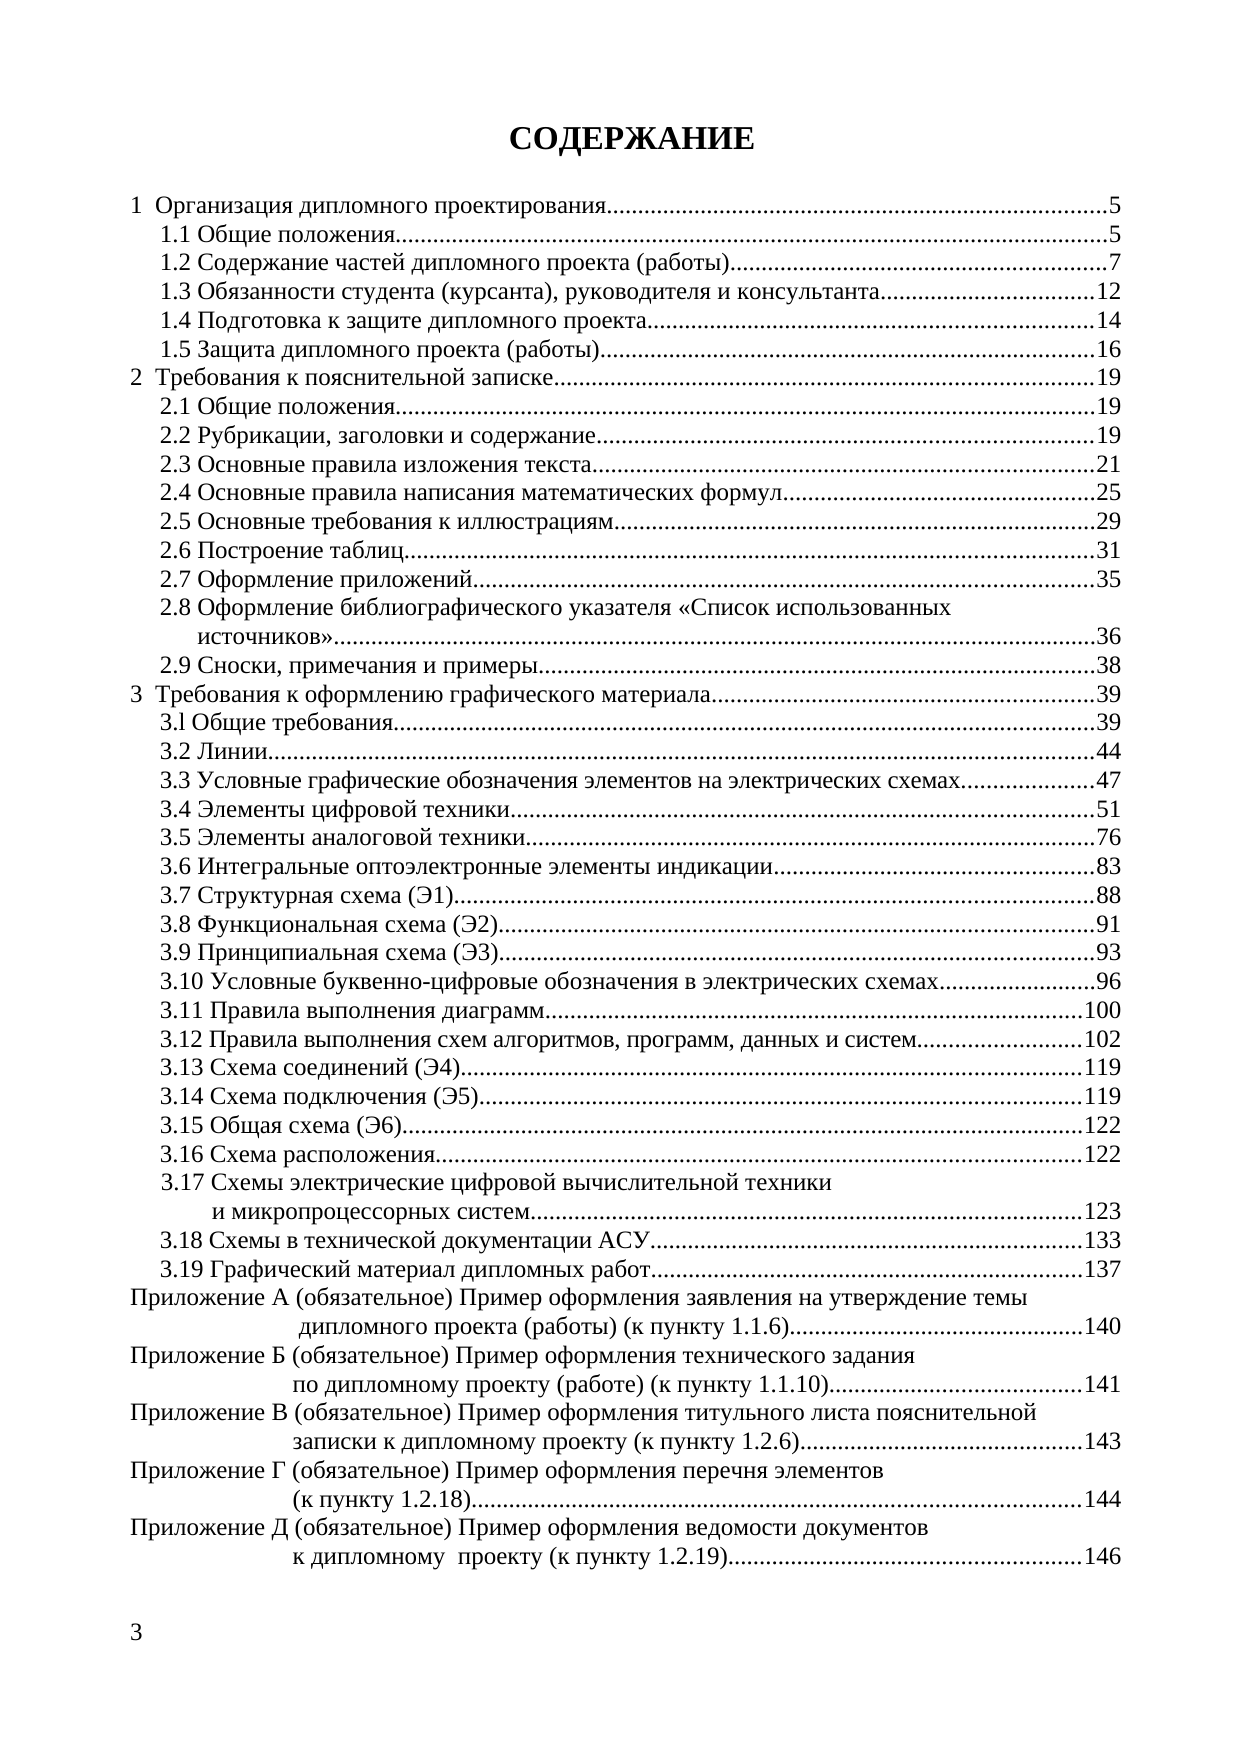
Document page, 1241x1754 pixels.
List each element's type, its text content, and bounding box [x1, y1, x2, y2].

text 3.14 Схема подключения (Э5) 119 [159, 1081, 1134, 1110]
text 3.8 Функциональная схема (Э2) 91 [159, 909, 1134, 937]
text 2.8 Оформление библиографического указателя «Список использованных источников» 36 [159, 592, 1134, 650]
text 3.13 Схема соединений (Э4) 119 [159, 1052, 1134, 1081]
text 3.12 Правила выполнения схем алгоритмов, программ, данных и систем 102 [159, 1024, 1134, 1052]
text Приложение В (обязательное) Пример оформления титульного листа пояснительной записки к дипломному проекту (к пункту 1.2.6) 143 [130, 1397, 1134, 1455]
text 2.5 Основные требования к иллюстрациям 29 [159, 506, 1134, 535]
text 3.18 Схемы в технической документации АСУ 133 [159, 1225, 1134, 1254]
text 2.1 Общие положения 19 [159, 391, 1134, 420]
text 3 Требования к оформлению графического материала 39 [130, 679, 1134, 707]
text 3.16 Схема расположения 122 [159, 1139, 1134, 1167]
text 3.19 Графический материал дипломных работ 137 [159, 1254, 1134, 1282]
text 3.6 Интегральные оптоэлектронные элементы индикации 83 [159, 851, 1134, 880]
text 3.l Общие требования 39 [159, 707, 1134, 736]
text 2.6 Построение таблиц 31 [159, 535, 1134, 564]
text Приложение Д (обязательное) Пример оформления ведомости документов к дипломному проекту (к пункту 1.2.19) 146 [130, 1512, 1134, 1570]
text 3.2 Линии 44 [159, 736, 1134, 765]
text Приложение Г (обязательное) Пример оформления перечня элементов (к пункту 1.2.18) 144 [130, 1455, 1134, 1512]
text 3.9 Принципиальная схема (Э3) 93 [159, 937, 1134, 966]
text 3.3 Условные графические обозначения элементов на электрических схемах 47 [159, 765, 1134, 794]
text 3.15 Общая схема (Э6) 122 [159, 1110, 1134, 1139]
text 3.4 Элементы цифровой техники 51 [159, 794, 1134, 822]
text 1.2 Содержание частей дипломного проекта (работы) 7 [159, 247, 1134, 276]
text 2.9 Сноски, примечания и примеры 38 [159, 650, 1134, 679]
text 3.17 Схемы электрические цифровой вычислительной техники [130, 1167, 1134, 1196]
text Приложение А (обязательное) Пример оформления заявления на утверждение темы дипломного проекта (работы) (к пункту 1.1.6) 140 [130, 1282, 1134, 1340]
text 1.4 Подготовка к защите дипломного проекта 14 [159, 305, 1134, 334]
text 1.5 Защита дипломного проекта (работы) 16 [159, 334, 1134, 362]
text 1.3 Обязанности студента (курсанта), руководителя и консультанта 12 [159, 276, 1134, 305]
text 2.2 Рубрикации, заголовки и содержание 19 [159, 420, 1134, 449]
text 3.5 Элементы аналоговой техники 76 [159, 822, 1134, 851]
text Приложение Б (обязательное) Пример оформления технического задания по дипломному проекту (работе) (к пункту 1.1.10) 141 [130, 1340, 1134, 1397]
text 2.4 Основные правила написания математических формул 25 [159, 477, 1134, 506]
text 3.10 Условные буквенно-цифровые обозначения в электрических схемах 96 [159, 966, 1134, 995]
text 1 Организация дипломного проектирования 5 [130, 190, 1134, 219]
text 3.7 Структурная схема (Э1) 88 [159, 880, 1134, 909]
text 1.1 Общие положения 5 [159, 219, 1134, 247]
text и микропроцессорных систем 123 [130, 1196, 1134, 1225]
text 2 Требования к пояснительной записке 19 [130, 362, 1134, 391]
text 2.7 Оформление приложений 35 [159, 564, 1134, 592]
text 3.11 Правила выполнения диаграмм 100 [159, 995, 1134, 1024]
text СОДЕРЖАНИЕ [130, 118, 1134, 156]
text 2.3 Основные правила изложения текста 21 [159, 449, 1134, 477]
